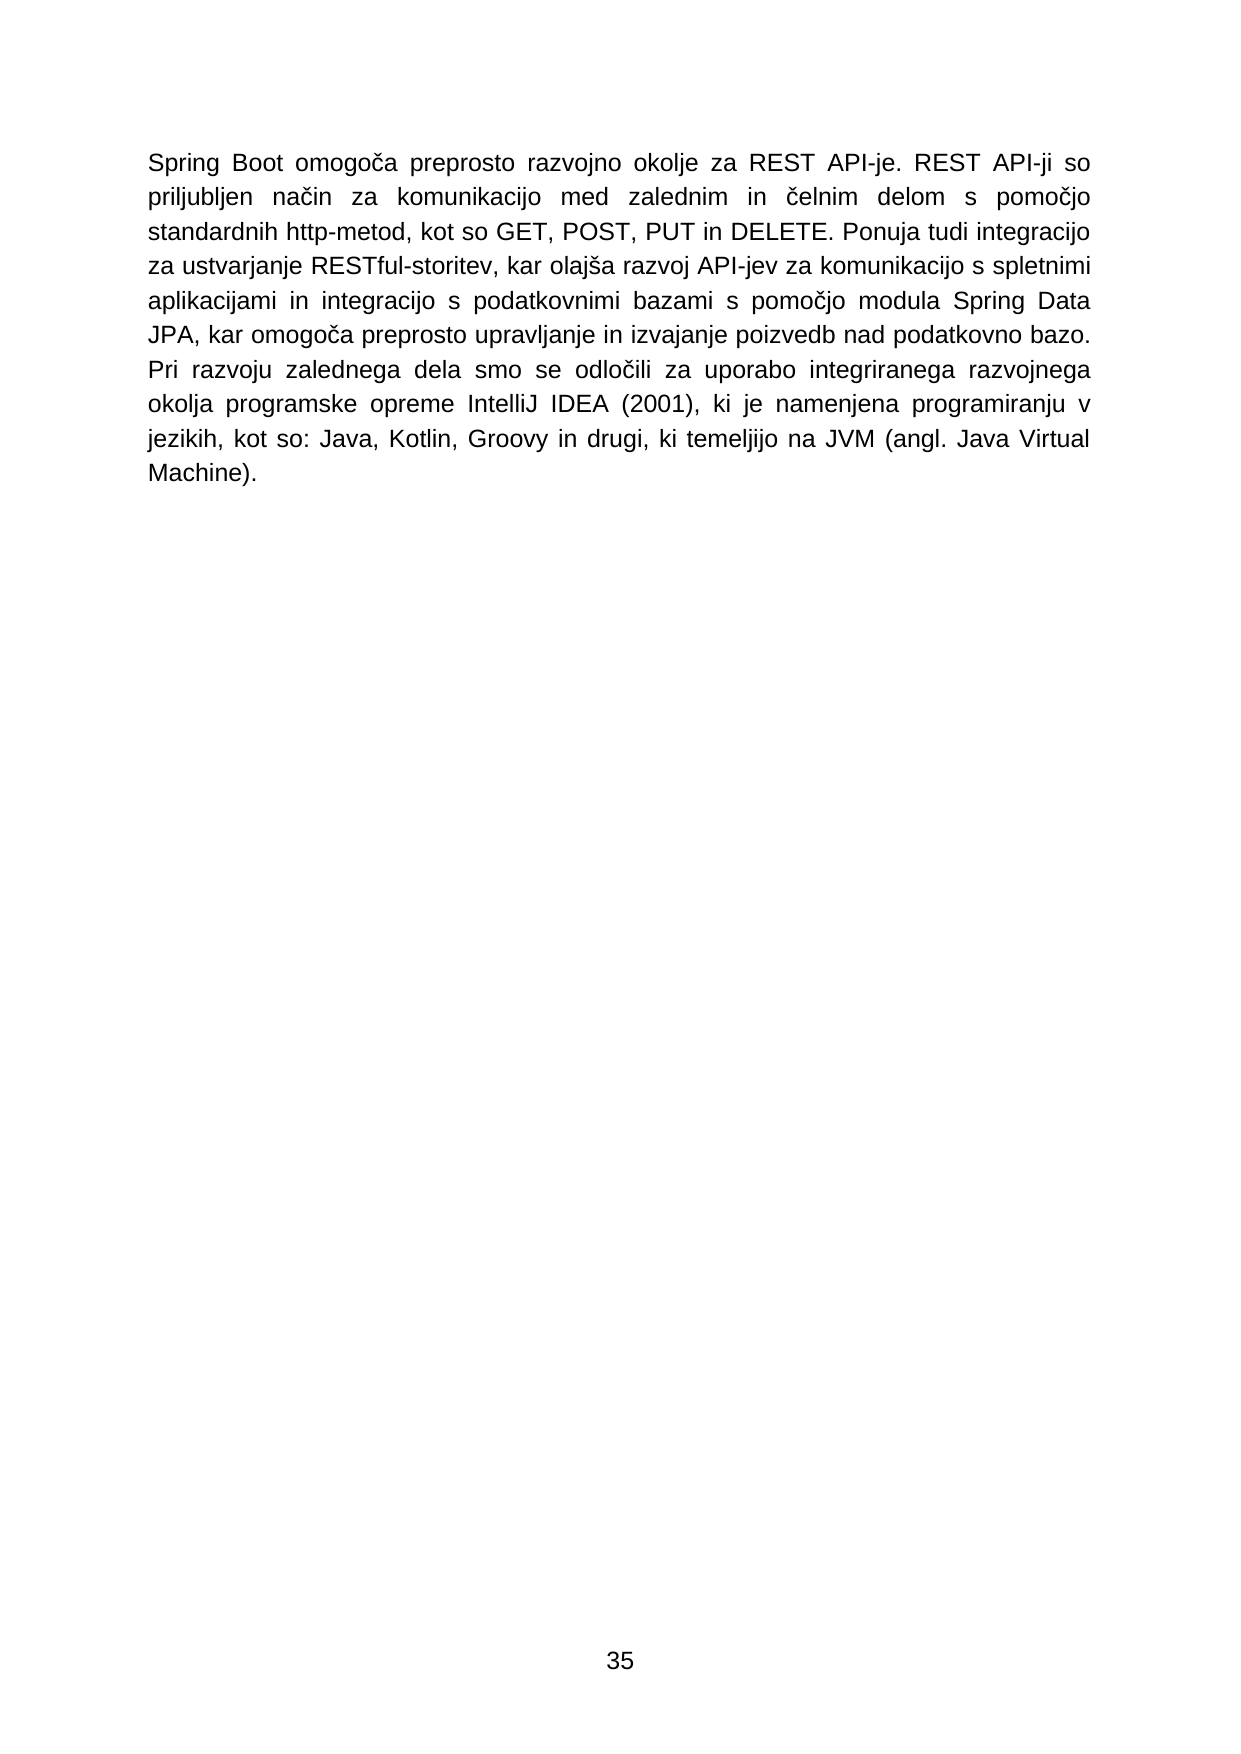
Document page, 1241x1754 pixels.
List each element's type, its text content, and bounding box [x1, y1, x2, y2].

text Spring Boot omogoča preprosto razvojno okolje za REST API-je. REST API-ji so priljubljen način za komunikacijo med zalednim in čelnim delom s pomočjo standardnih http-metod, kot so GET, POST, PUT in DELETE. Ponuja tudi integracijo za ustvarjanje RESTful-storitev, kar olajša razvoj API-jev za komunikacijo s spletnimi aplikacijami in integracijo s podatkovnimi bazami s pomočjo modula Spring Data JPA, kar omogoča preprosto upravljanje in izvajanje poizvedb nad podatkovno bazo. Pri razvoju zalednega dela smo se odločili za uporabo integriranega razvojnega okolja programske opreme IntelliJ IDEA (2001), ki je namenjena programiranju v jezikih, kot so: Java, Kotlin, Groovy in drugi, ki temeljijo na JVM (angl. Java Virtual Machine). [148, 148, 1092, 487]
